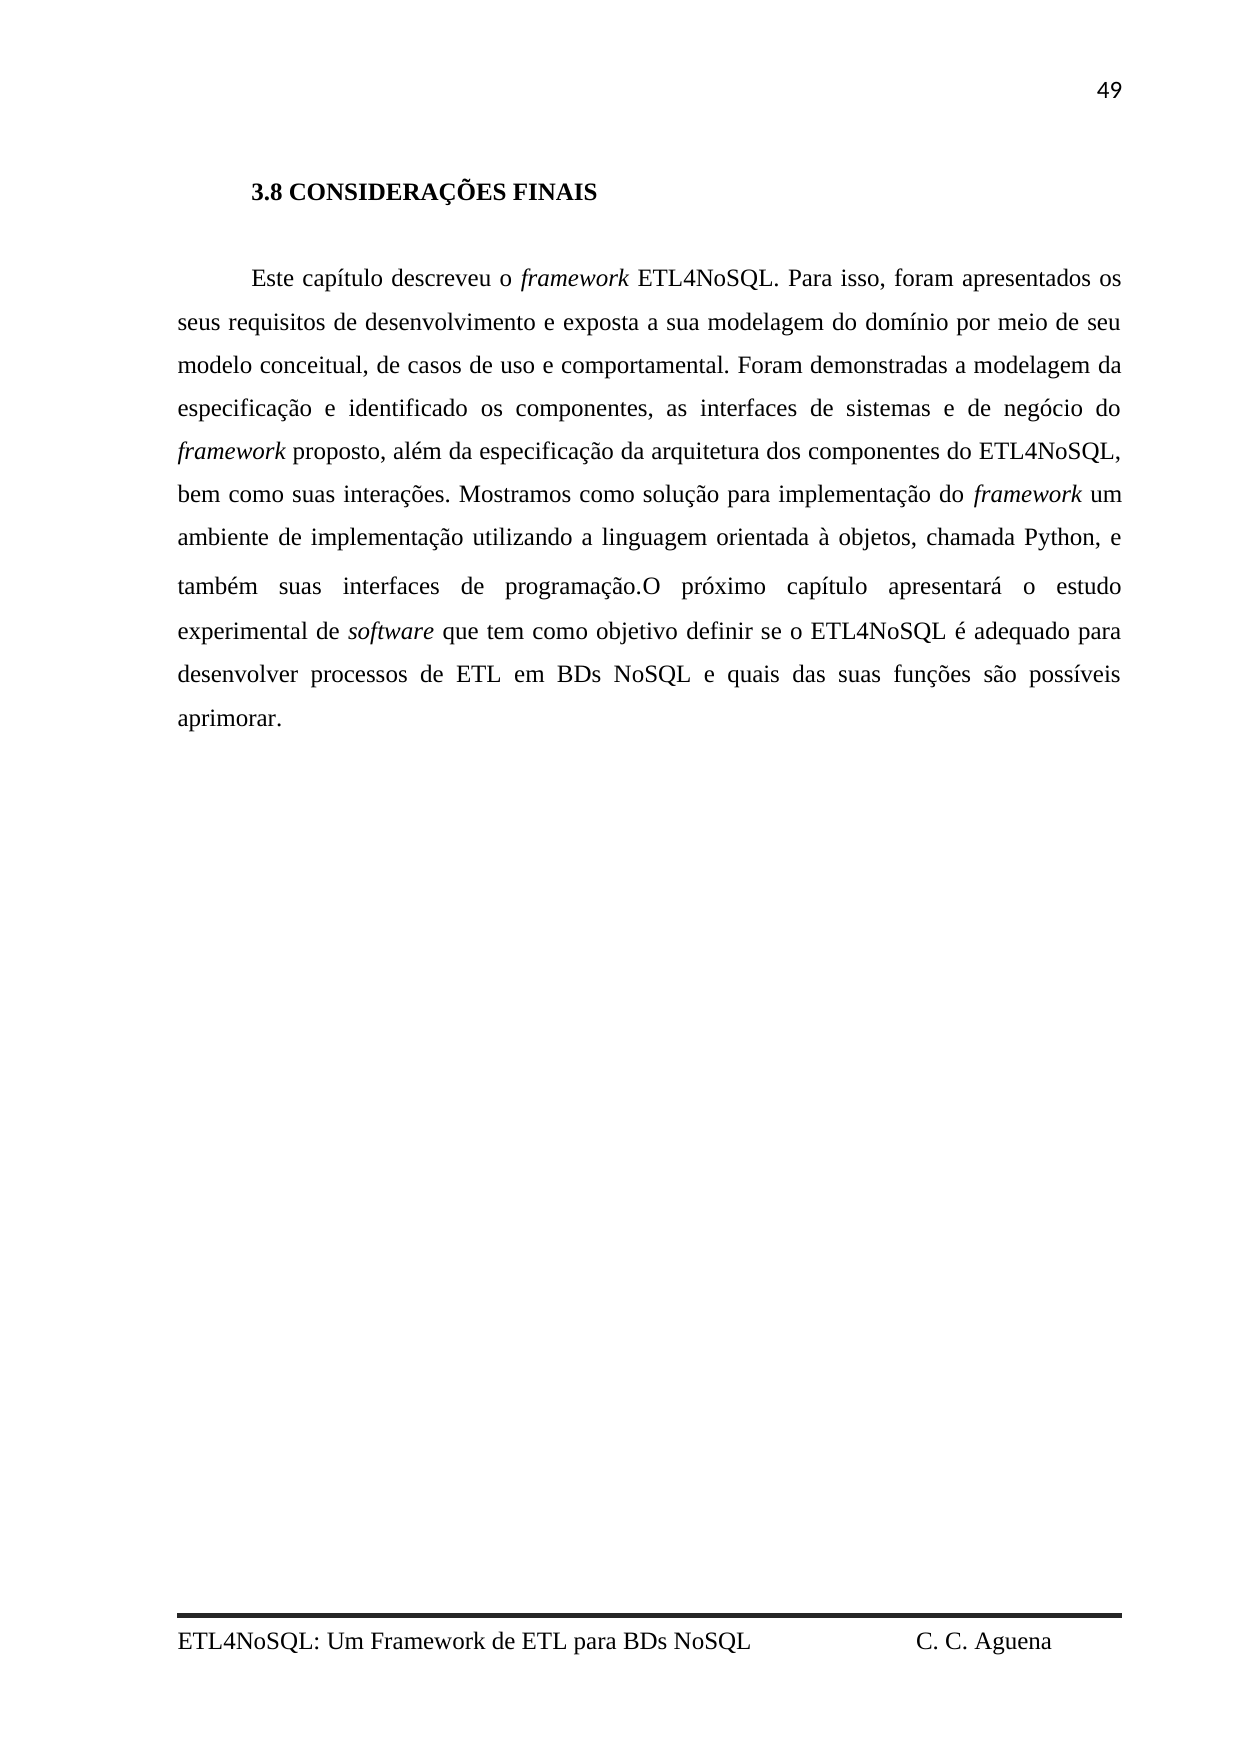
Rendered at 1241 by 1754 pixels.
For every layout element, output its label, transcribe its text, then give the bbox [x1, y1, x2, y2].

text 3.8 CONSIDERAÇÕES FINAIS [177, 177, 1122, 206]
text Este capítulo descreveu o framework ETL4NoSQL. Para isso, foram apresentados os seus requisitos de desenvolvimento e exposta a sua modelagem do domínio por meio de seu modelo conceitual, de casos de uso e comportamental. Foram demonstradas a modelagem da especificação e identificado os componentes, as interfaces de sistemas e de negócio do framework proposto, além da especificação da arquitetura dos componentes do ETL4NoSQL, bem como suas interações. Mostramos como solução para implementação do framework um ambiente de implementação utilizando a linguagem orientada à objetos, chamada Python, e também suas interfaces de programação. O próximo capítulo apresentará o estudo experimental de software que tem como objetivo definir se o ETL4NoSQL é adequado para desenvolver processos de ETL em BDs NoSQL e quais das suas funções são possíveis aprimorar. [177, 263, 1122, 731]
